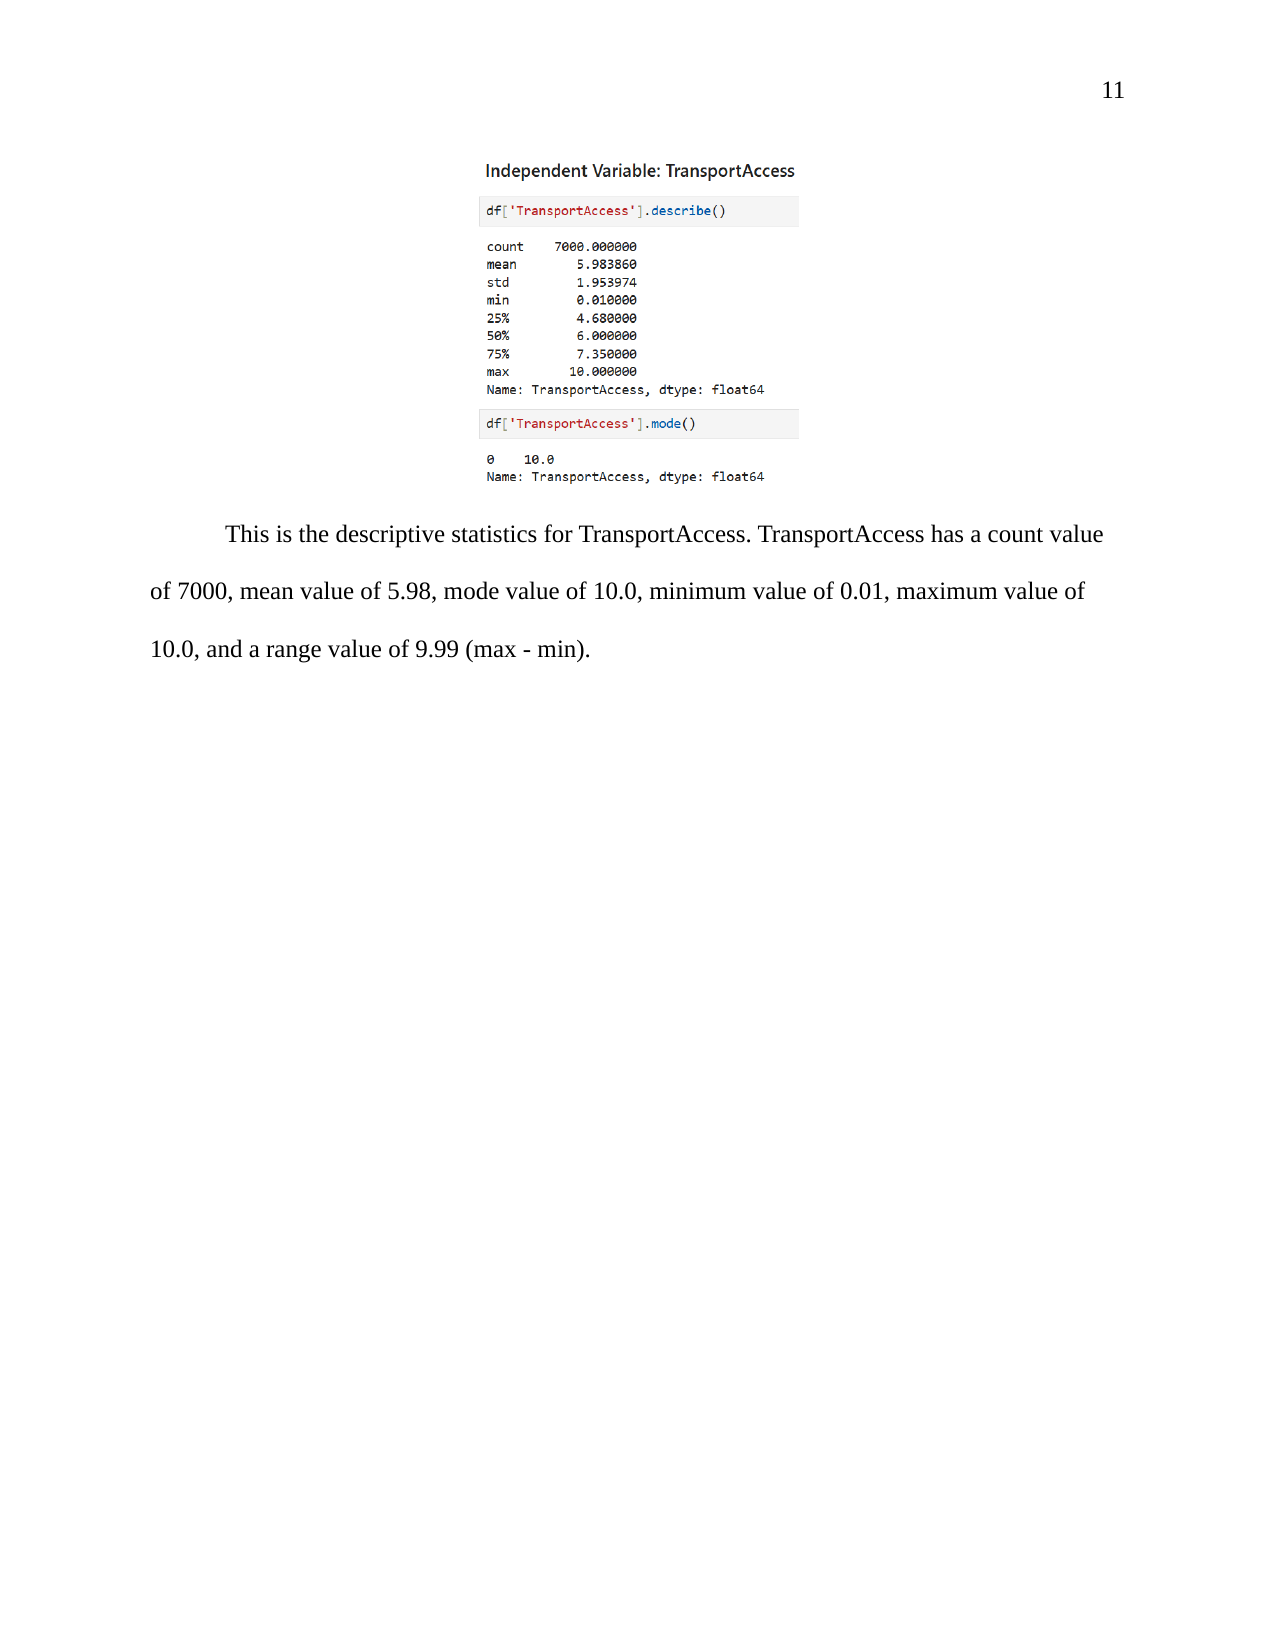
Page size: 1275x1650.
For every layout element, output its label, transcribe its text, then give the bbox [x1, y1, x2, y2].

text This is the descriptive statistics for TransportAccess. TransportAccess has a count value of 7000, mean value of 5.98, mode value of 10.0, minimum value of 0.01, maximum value of 10.0, and a range value of 9.99 (max - min). [150, 519, 1125, 663]
picture [476, 150, 799, 488]
